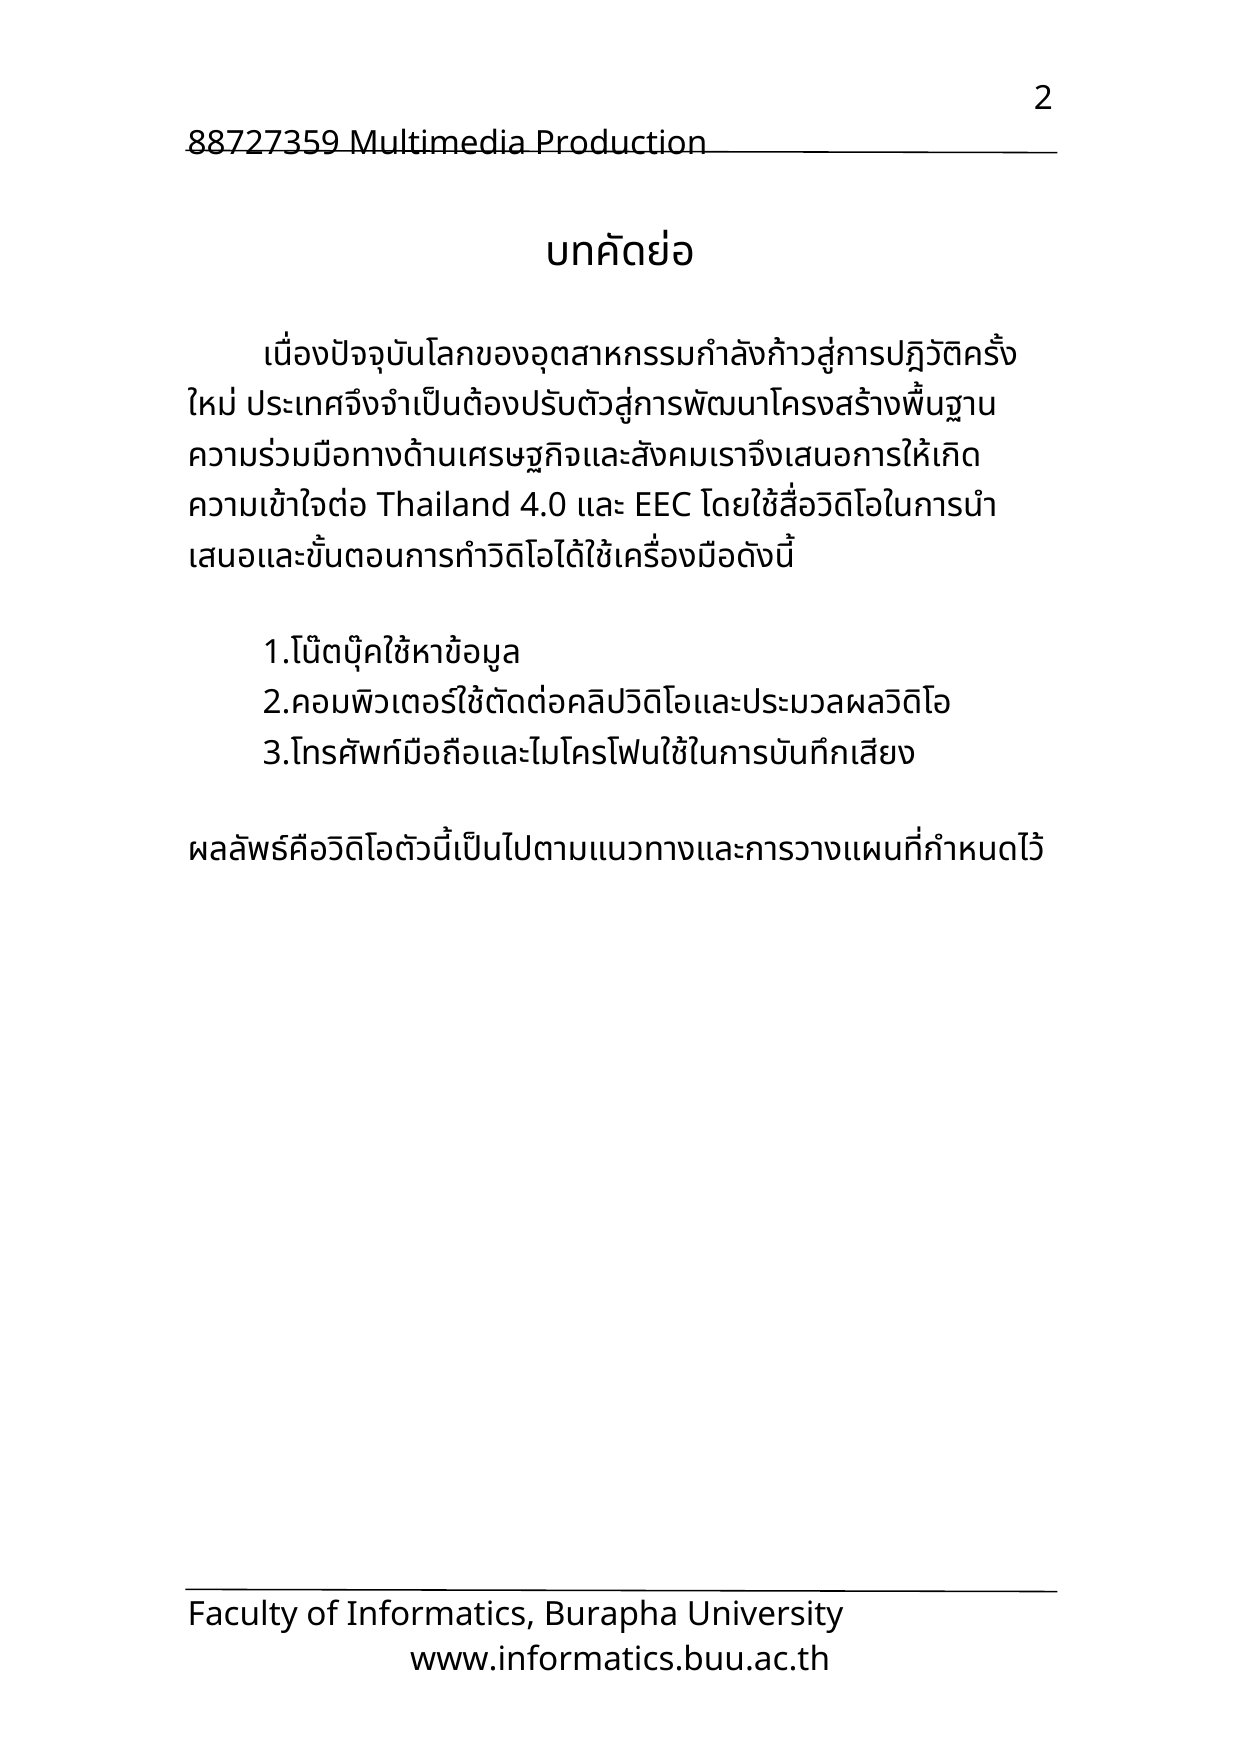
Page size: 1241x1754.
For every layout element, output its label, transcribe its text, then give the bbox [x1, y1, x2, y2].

text ผลลัพธ์คือวิดิโอตัวนี้เป็นไปตามแนวทางและการวางแผนที่กำหนดไว้ [187, 825, 1053, 875]
text 2.คอมพิวเตอร์ใช้ตัดต่อคลิปวิดิโอและประมวลผลวิดิโอ [187, 678, 1053, 729]
text เนื่องปัจจุบันโลกของอุตสาหกรรมกำลังก้าวสู่การปฎิวัติครั้งใหม่ ประเทศจึงจำเป็นต้องปรับตัวสู่การพัฒนาโครงสร้างพื้นฐานความร่วมมือทางด้านเศรษฐกิจและสังคมเราจึงเสนอการให้เกิดความเข้าใจต่อ Thailand 4.0 และ EEC โดยใช้สื่อวิดิโอในการนำเสนอและขั้นตอนการทำวิดิโอได้ใช้เครื่องมือดังนี้ [187, 330, 1053, 582]
text บทคัดย่อ [187, 221, 1053, 284]
text 1.โน๊ตบุ๊คใช้หาข้อมูล [187, 627, 1053, 678]
text 3.โทรศัพท์มือถือและไมโครโฟนใช้ในการบันทึกเสียง [187, 729, 1053, 779]
